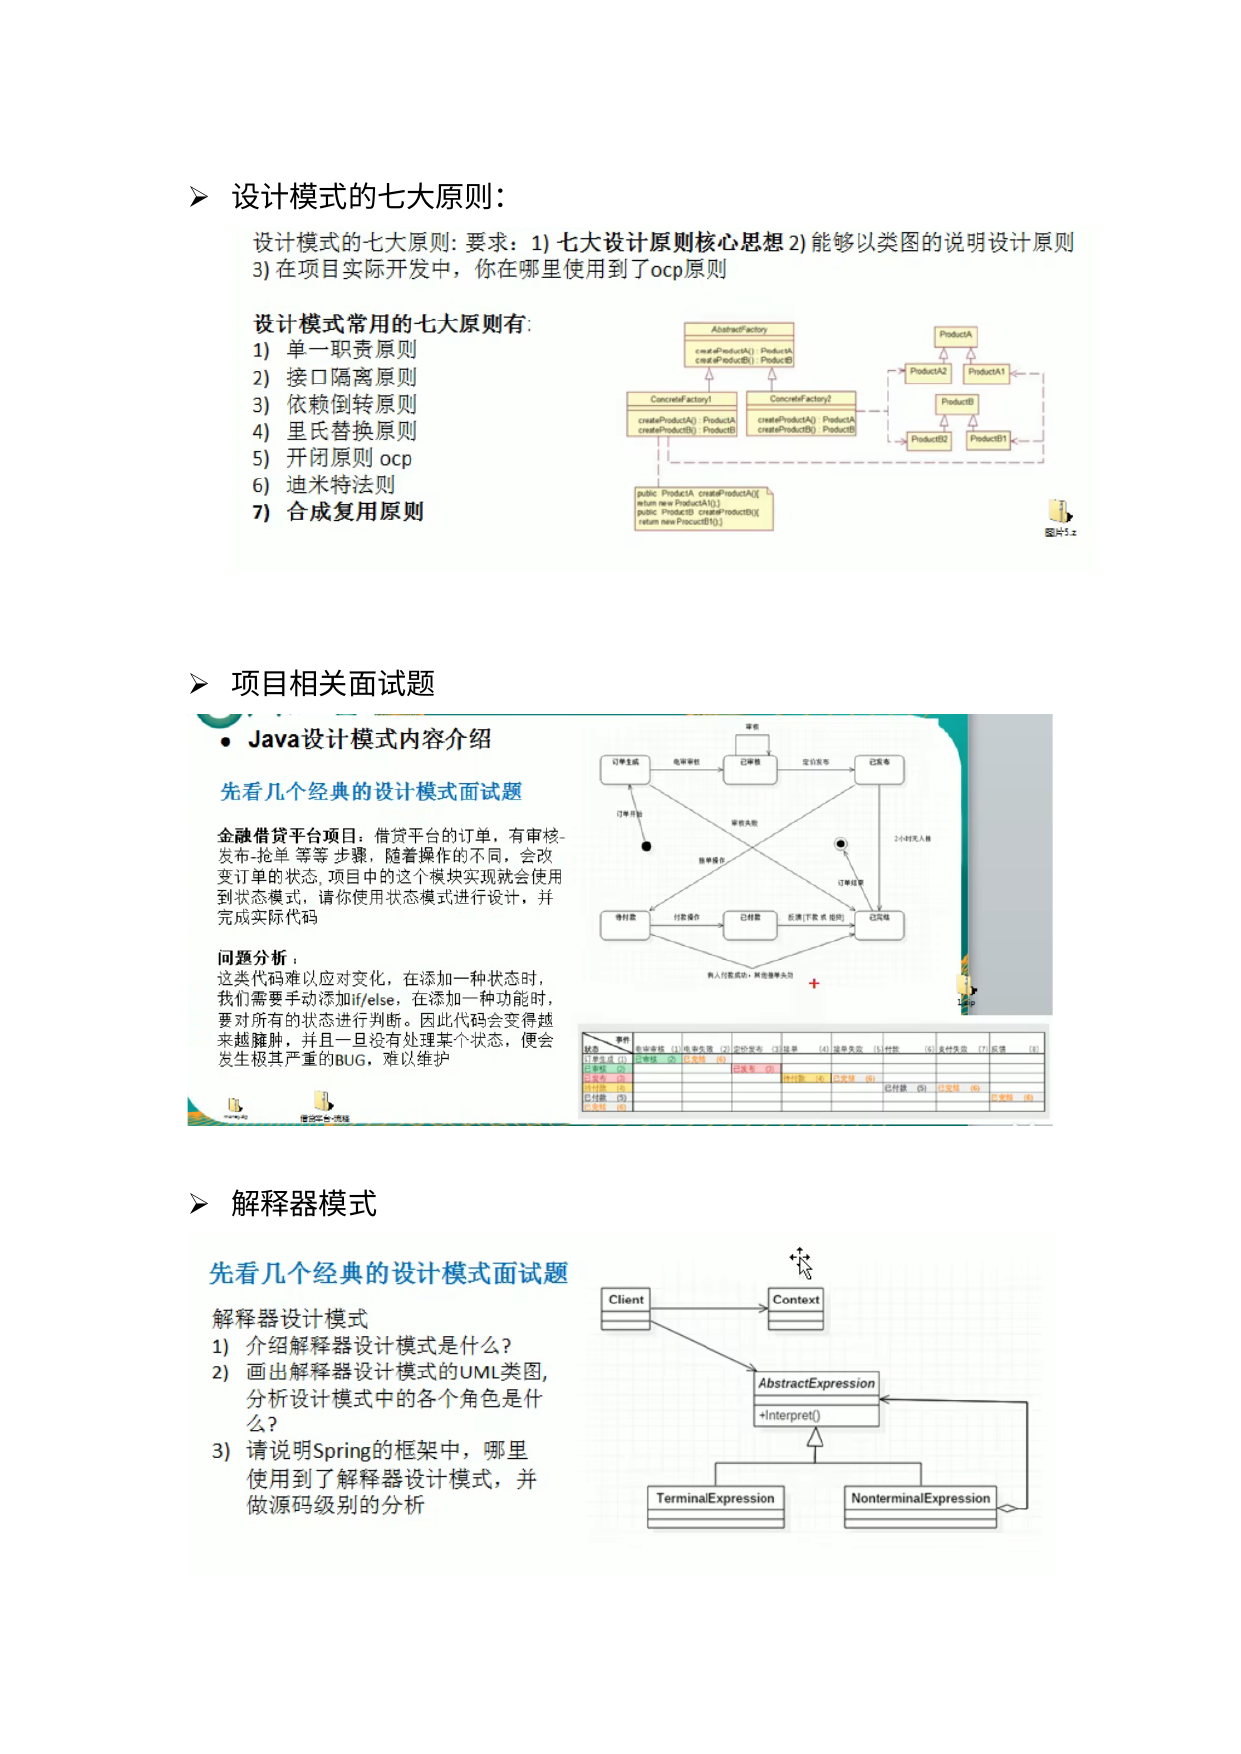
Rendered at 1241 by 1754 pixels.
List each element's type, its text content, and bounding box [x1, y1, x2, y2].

list 解释器模式 [187, 1169, 1053, 1234]
list 项目相关面试题 [187, 649, 1053, 714]
picture [187, 1234, 1053, 1577]
picture [187, 714, 1053, 1126]
list 设计模式的七大原则： [187, 162, 1053, 227]
picture [231, 227, 1097, 573]
